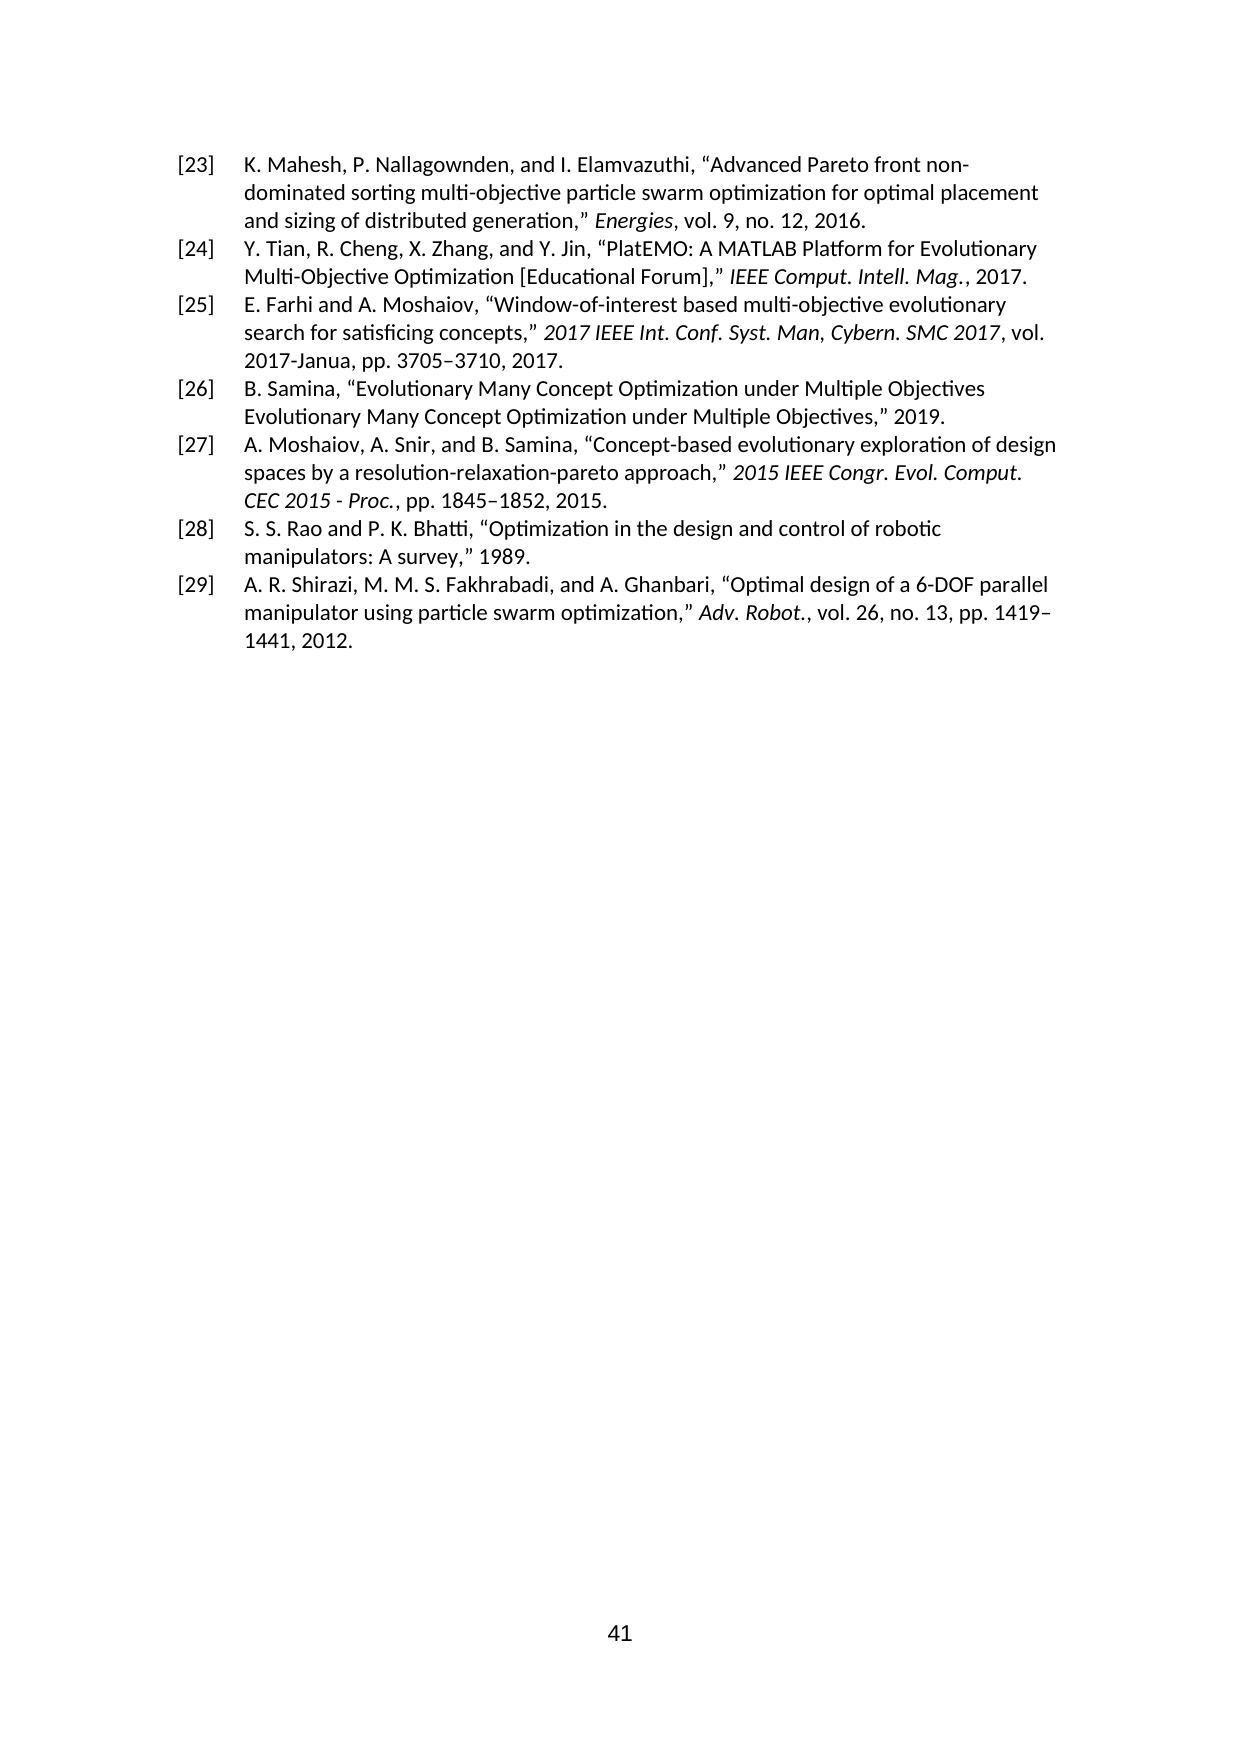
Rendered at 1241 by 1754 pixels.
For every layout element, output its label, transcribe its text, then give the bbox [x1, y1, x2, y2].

text [26] B. Samina, “Evolutionary Many Concept Optimization under Multiple Objectives Evolutionary Many Concept Optimization under Multiple Objectives,” 2019. [177, 374, 1063, 430]
text [27] A. Moshaiov, A. Snir, and B. Samina, “Concept-based evolutionary exploration of design spaces by a resolution-relaxation-pareto approach,” 2015 IEEE Congr. Evol. Comput. CEC 2015 - Proc., pp. 1845–1852, 2015. [177, 430, 1063, 514]
text [29] A. R. Shirazi, M. M. S. Fakhrabadi, and A. Ghanbari, “Optimal design of a 6-DOF parallel manipulator using particle swarm optimization,” Adv. Robot., vol. 26, no. 13, pp. 1419–1441, 2012. [177, 570, 1063, 654]
text [28] S. S. Rao and P. K. Bhatti, “Optimization in the design and control of robotic manipulators: A survey,” 1989. [177, 514, 1063, 570]
text [23] K. Mahesh, P. Nallagownden, and I. Elamvazuthi, “Advanced Pareto front non-dominated sorting multi-objective particle swarm optimization for optimal placement and sizing of distributed generation,” Energies, vol. 9, no. 12, 2016. [177, 150, 1063, 234]
text [24] Y. Tian, R. Cheng, X. Zhang, and Y. Jin, “PlatEMO: A MATLAB Platform for Evolutionary Multi-Objective Optimization [Educational Forum],” IEEE Comput. Intell. Mag., 2017. [177, 234, 1063, 290]
text [25] E. Farhi and A. Moshaiov, “Window-of-interest based multi-objective evolutionary search for satisficing concepts,” 2017 IEEE Int. Conf. Syst. Man, Cybern. SMC 2017, vol. 2017-Janua, pp. 3705–3710, 2017. [177, 290, 1063, 374]
